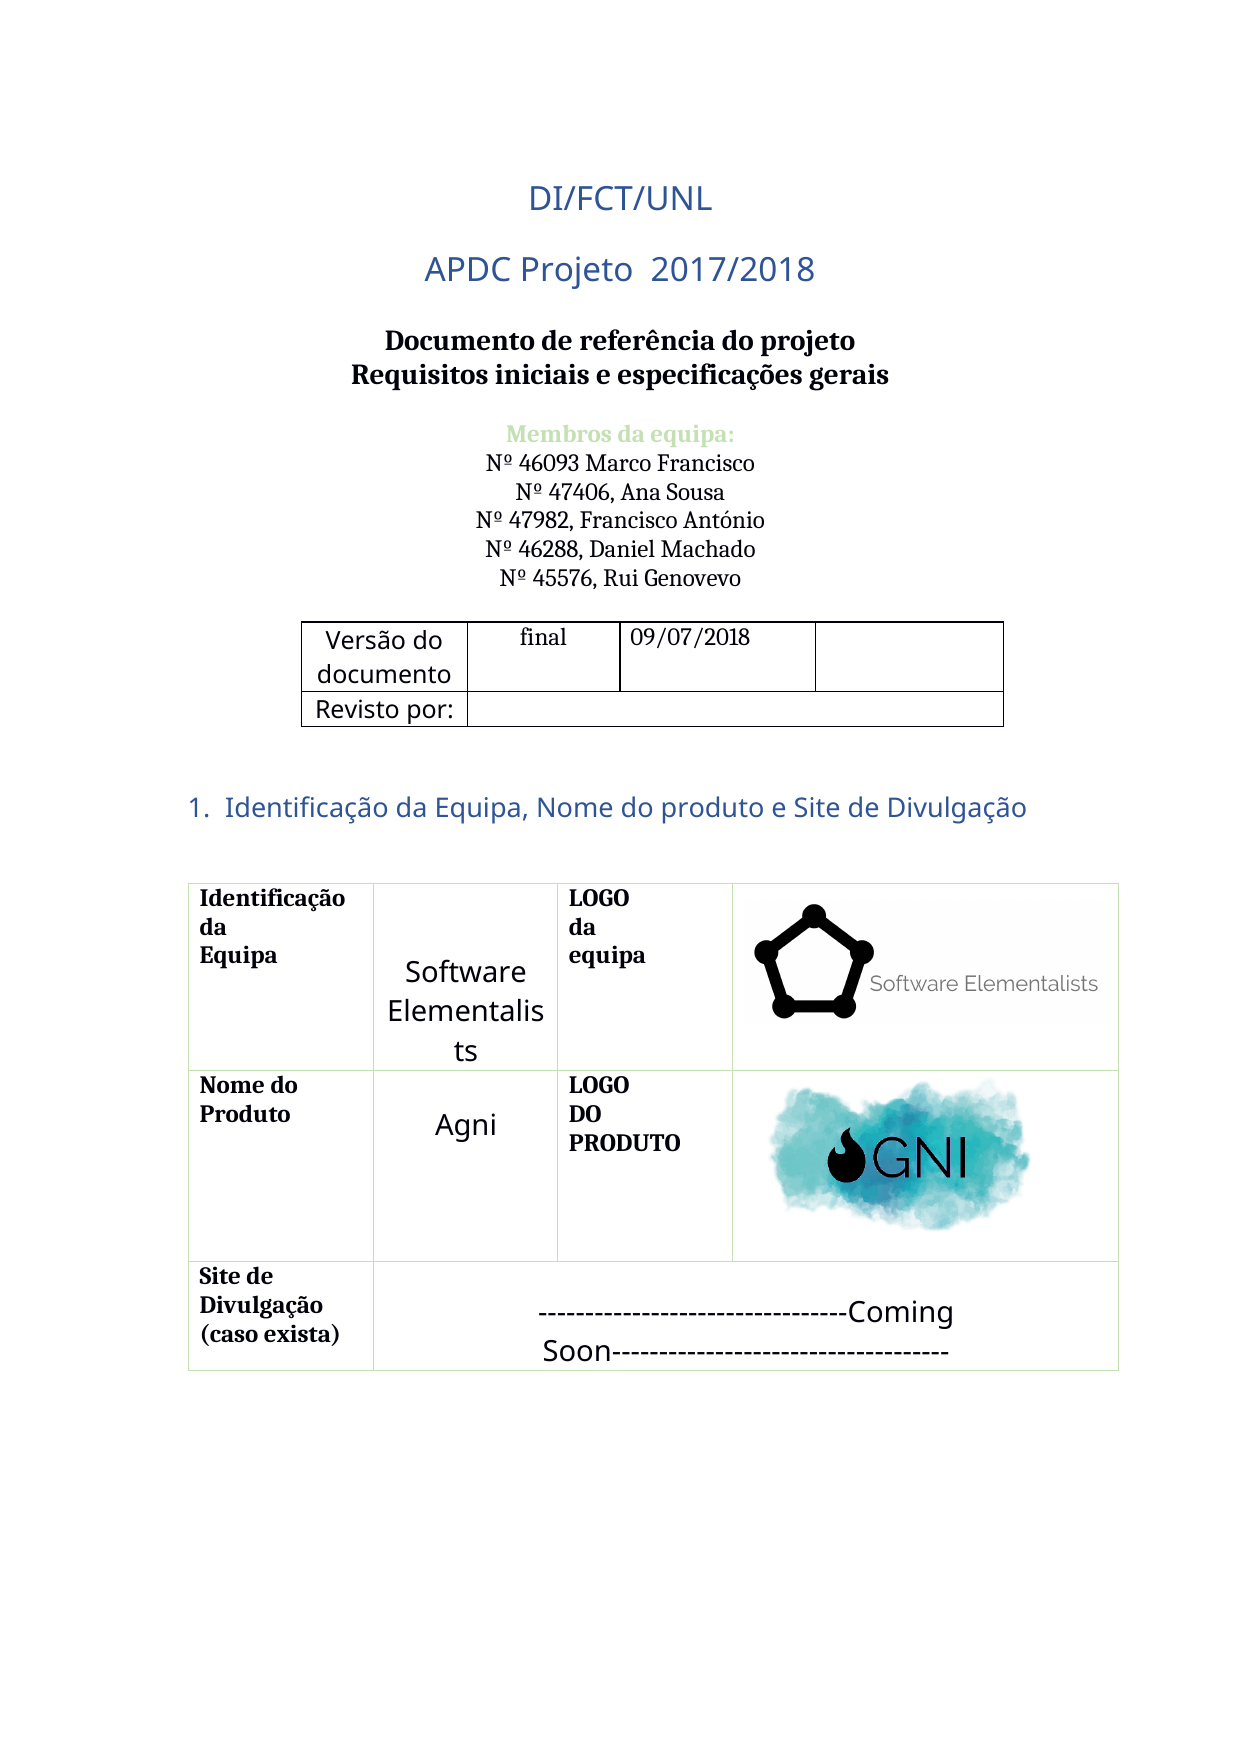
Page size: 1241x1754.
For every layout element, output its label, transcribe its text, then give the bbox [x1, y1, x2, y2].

text Nº 45576, Rui Genovevo [187, 564, 1053, 593]
table_cell Revisto por: [302, 692, 467, 726]
table_header [816, 623, 1003, 691]
table_cell [468, 692, 1003, 726]
table_header final [468, 623, 619, 691]
table_cell LOGO DO PRODUTO [558, 1071, 732, 1261]
table_header Identificação da Equipa [189, 884, 373, 1070]
text Membros da equipa: [187, 420, 1053, 449]
subtitle APDC Projeto 2017/2018 [187, 245, 1053, 291]
text Nº 46288, Daniel Machado [187, 535, 1053, 564]
text Nº 47982, Francisco António [187, 506, 1053, 535]
table_header LOGO da equipa [558, 884, 732, 1070]
table_cell Site de Divulgação (caso exista) [189, 1262, 373, 1370]
subtitle Identificação da Equipa, Nome do produto e Site de Divulgação [187, 788, 1053, 825]
table_header Software Elementalists [374, 884, 557, 1070]
text Documento de referência do projeto [187, 324, 1053, 358]
table_header Versão do documento [302, 623, 467, 691]
table_cell Agni [374, 1071, 557, 1261]
text Nº 46093 Marco Francisco [187, 449, 1053, 478]
picture [743, 899, 1107, 1024]
picture [743, 1071, 1047, 1233]
subtitle DI/FCT/UNL [187, 175, 1053, 220]
table_header [733, 884, 1118, 1070]
table_cell Nome do Produto [189, 1071, 373, 1261]
text Nº 47406, Ana Sousa [187, 478, 1053, 506]
table_header 09/07/2018 [621, 623, 815, 691]
table_cell ---------------------------------Coming Soon------------------------------------ [374, 1262, 1118, 1370]
text Requisitos iniciais e especificações gerais [187, 358, 1053, 391]
table_cell [733, 1071, 1118, 1261]
